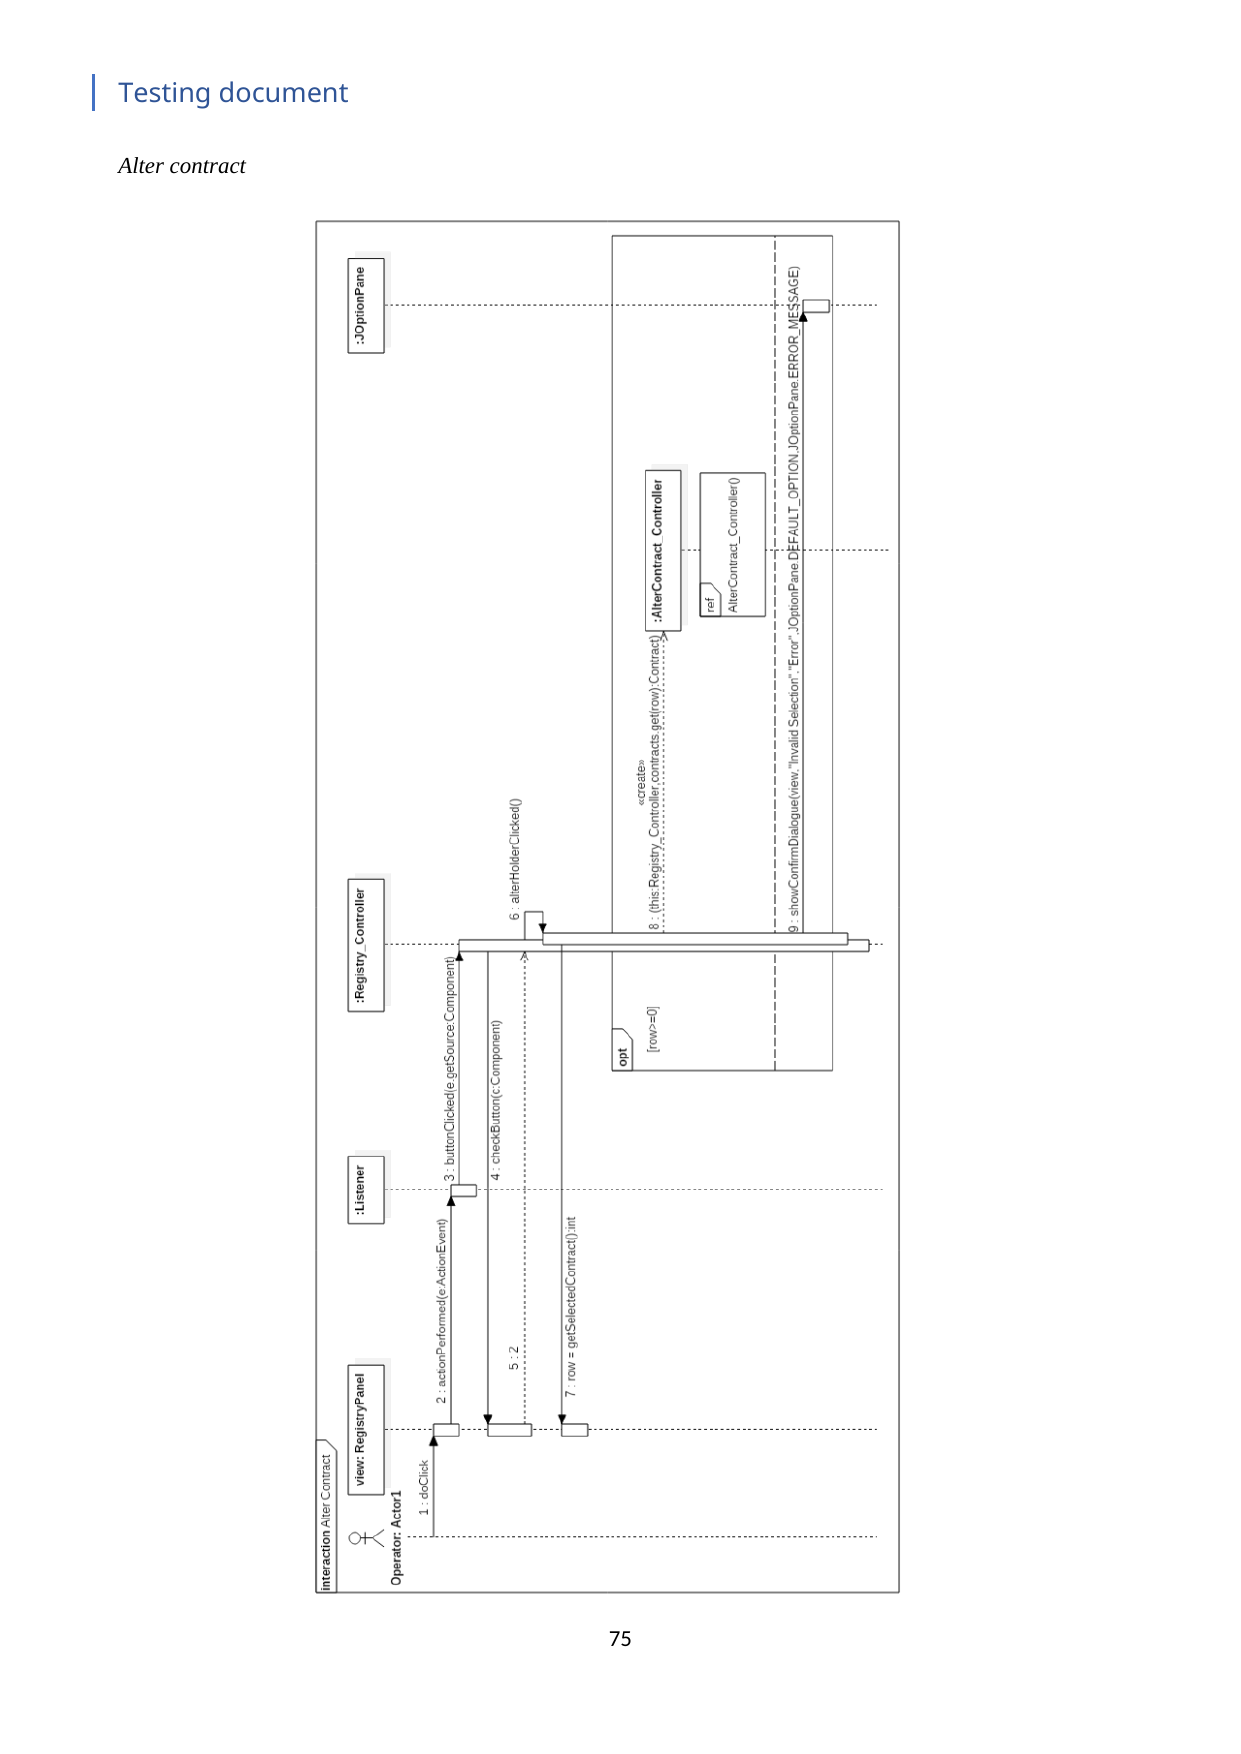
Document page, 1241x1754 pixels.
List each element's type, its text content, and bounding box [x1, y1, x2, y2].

subtitle Alter contract [118, 152, 1122, 178]
picture [307, 186, 934, 1600]
